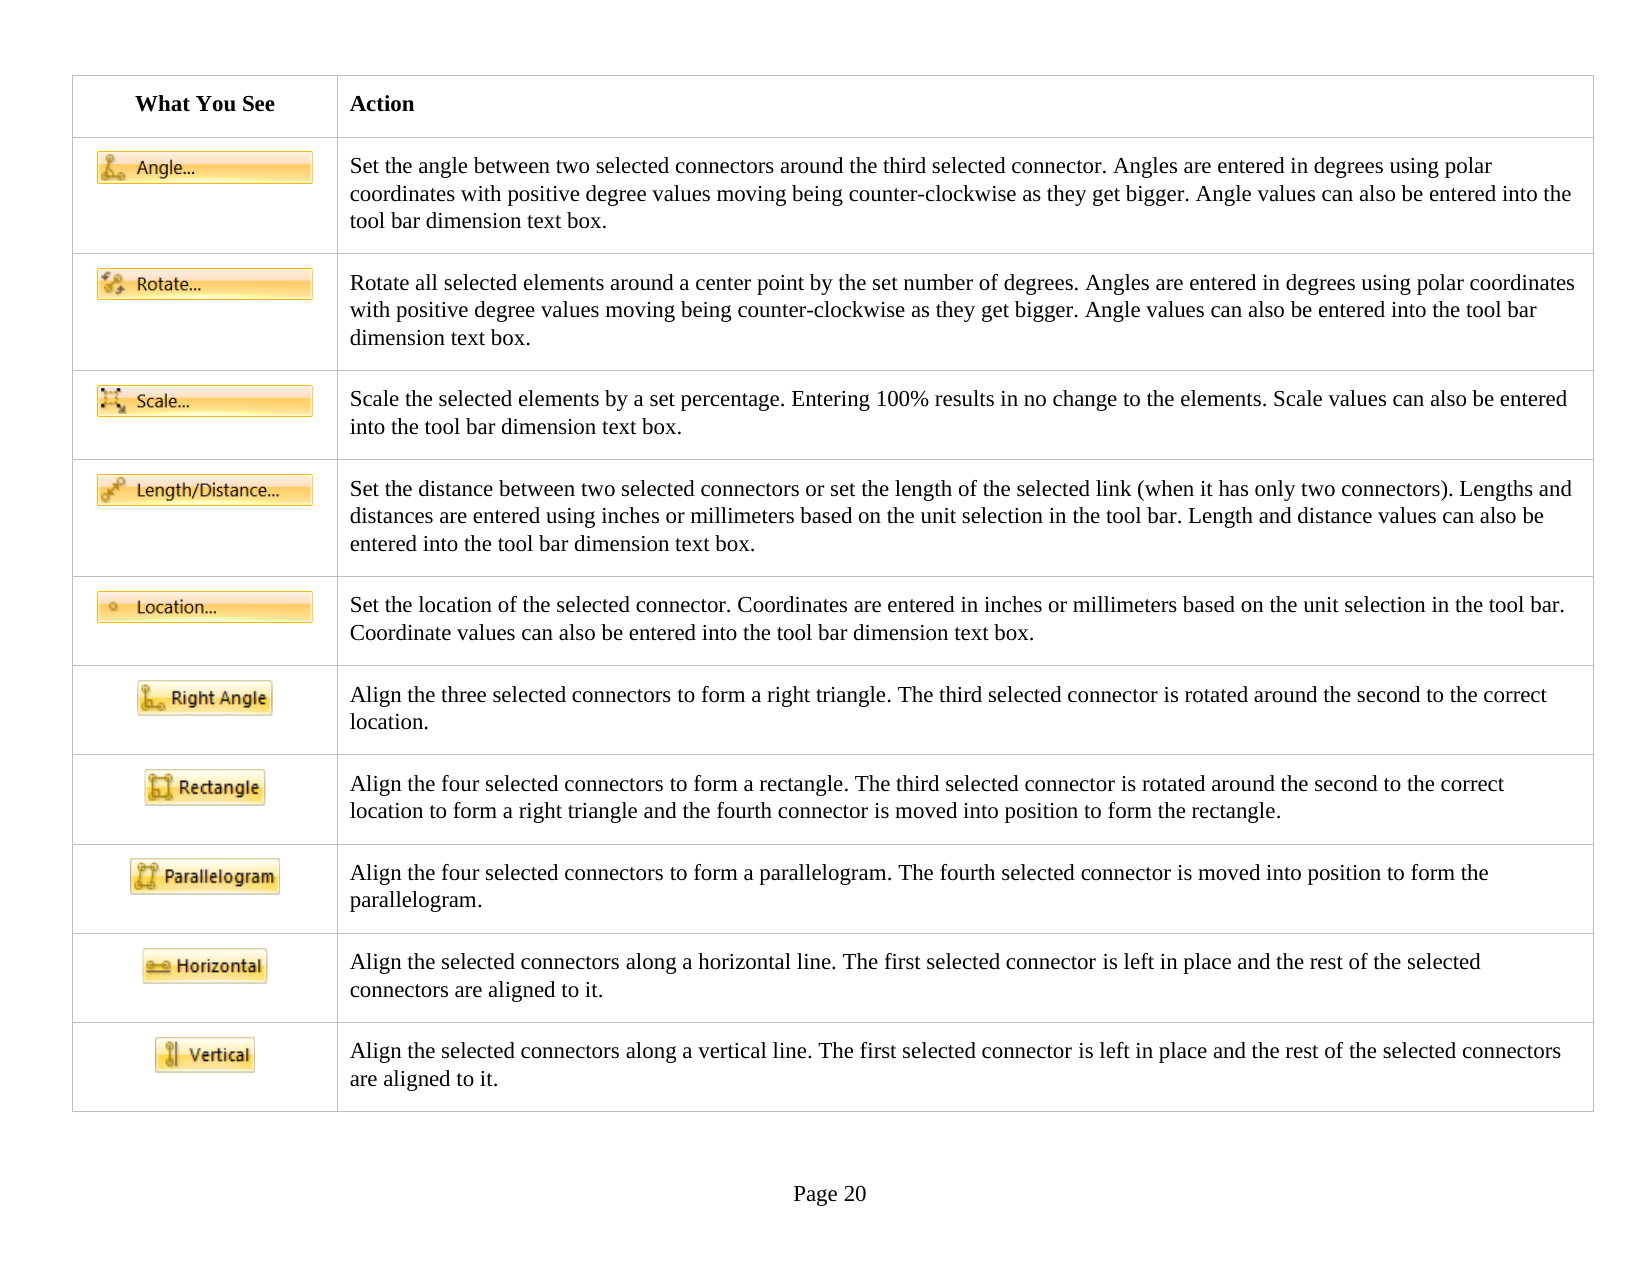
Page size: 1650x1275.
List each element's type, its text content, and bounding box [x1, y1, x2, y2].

table_header Action [338, 76, 1593, 137]
picture [97, 591, 313, 623]
picture [137, 680, 273, 716]
table_cell Align the selected connectors along a horizontal line. The first selected connector is left in place and the rest of the selected connectors are aligned to it. [338, 934, 1593, 1022]
table_cell [73, 755, 337, 843]
table_cell [73, 577, 337, 665]
picture [144, 769, 266, 806]
picture [97, 474, 313, 506]
picture [155, 1037, 255, 1073]
table_cell Align the three selected connectors to form a right triangle. The third selected connector is rotated around the second to the correct location. [338, 666, 1593, 754]
table_cell [73, 1023, 337, 1111]
table_cell [73, 371, 337, 459]
table_header What You See [73, 76, 337, 137]
table_cell Align the four selected connectors to form a rectangle. The third selected connector is rotated around the second to the correct location to form a right triangle and the fourth connector is moved into position to form the rectangle. [338, 755, 1593, 843]
table_cell [73, 666, 337, 754]
table_cell Set the distance between two selected connectors or set the length of the selected link (when it has only two connectors). Lengths and distances are entered using inches or millimeters based on the unit selection in the tool bar. Length and distance values can also be entered into the tool bar dimension text box. [338, 460, 1593, 576]
table_cell [73, 460, 337, 576]
picture [142, 948, 268, 984]
table_cell Set the angle between two selected connectors around the third selected connector. Angles are entered in degrees using polar coordinates with positive degree values moving being counter-clockwise as they get bigger. Angle values can also be entered into the tool bar dimension text box. [338, 138, 1593, 253]
table_cell [73, 138, 337, 253]
table_cell Set the location of the selected connector. Coordinates are entered in inches or millimeters based on the unit selection in the tool bar. Coordinate values can also be entered into the tool bar dimension text box. [338, 577, 1593, 665]
table_cell [73, 934, 337, 1022]
table_cell Align the selected connectors along a vertical line. The first selected connector is left in place and the rest of the selected connectors are aligned to it. [338, 1023, 1593, 1111]
table_cell Scale the selected elements by a set percentage. Entering 100% results in no change to the elements. Scale values can also be entered into the tool bar dimension text box. [338, 371, 1593, 459]
table_cell [73, 845, 337, 933]
table_cell Align the four selected connectors to form a parallelogram. The fourth selected connector is moved into position to form the parallelogram. [338, 845, 1593, 933]
table_cell [73, 254, 337, 370]
picture [97, 268, 313, 300]
picture [130, 858, 280, 895]
picture [97, 385, 313, 417]
table_cell Rotate all selected elements around a center point by the set number of degrees. Angles are entered in degrees using polar coordinates with positive degree values moving being counter-clockwise as they get bigger. Angle values can also be entered into the tool bar dimension text box. [338, 254, 1593, 370]
picture [97, 151, 313, 184]
